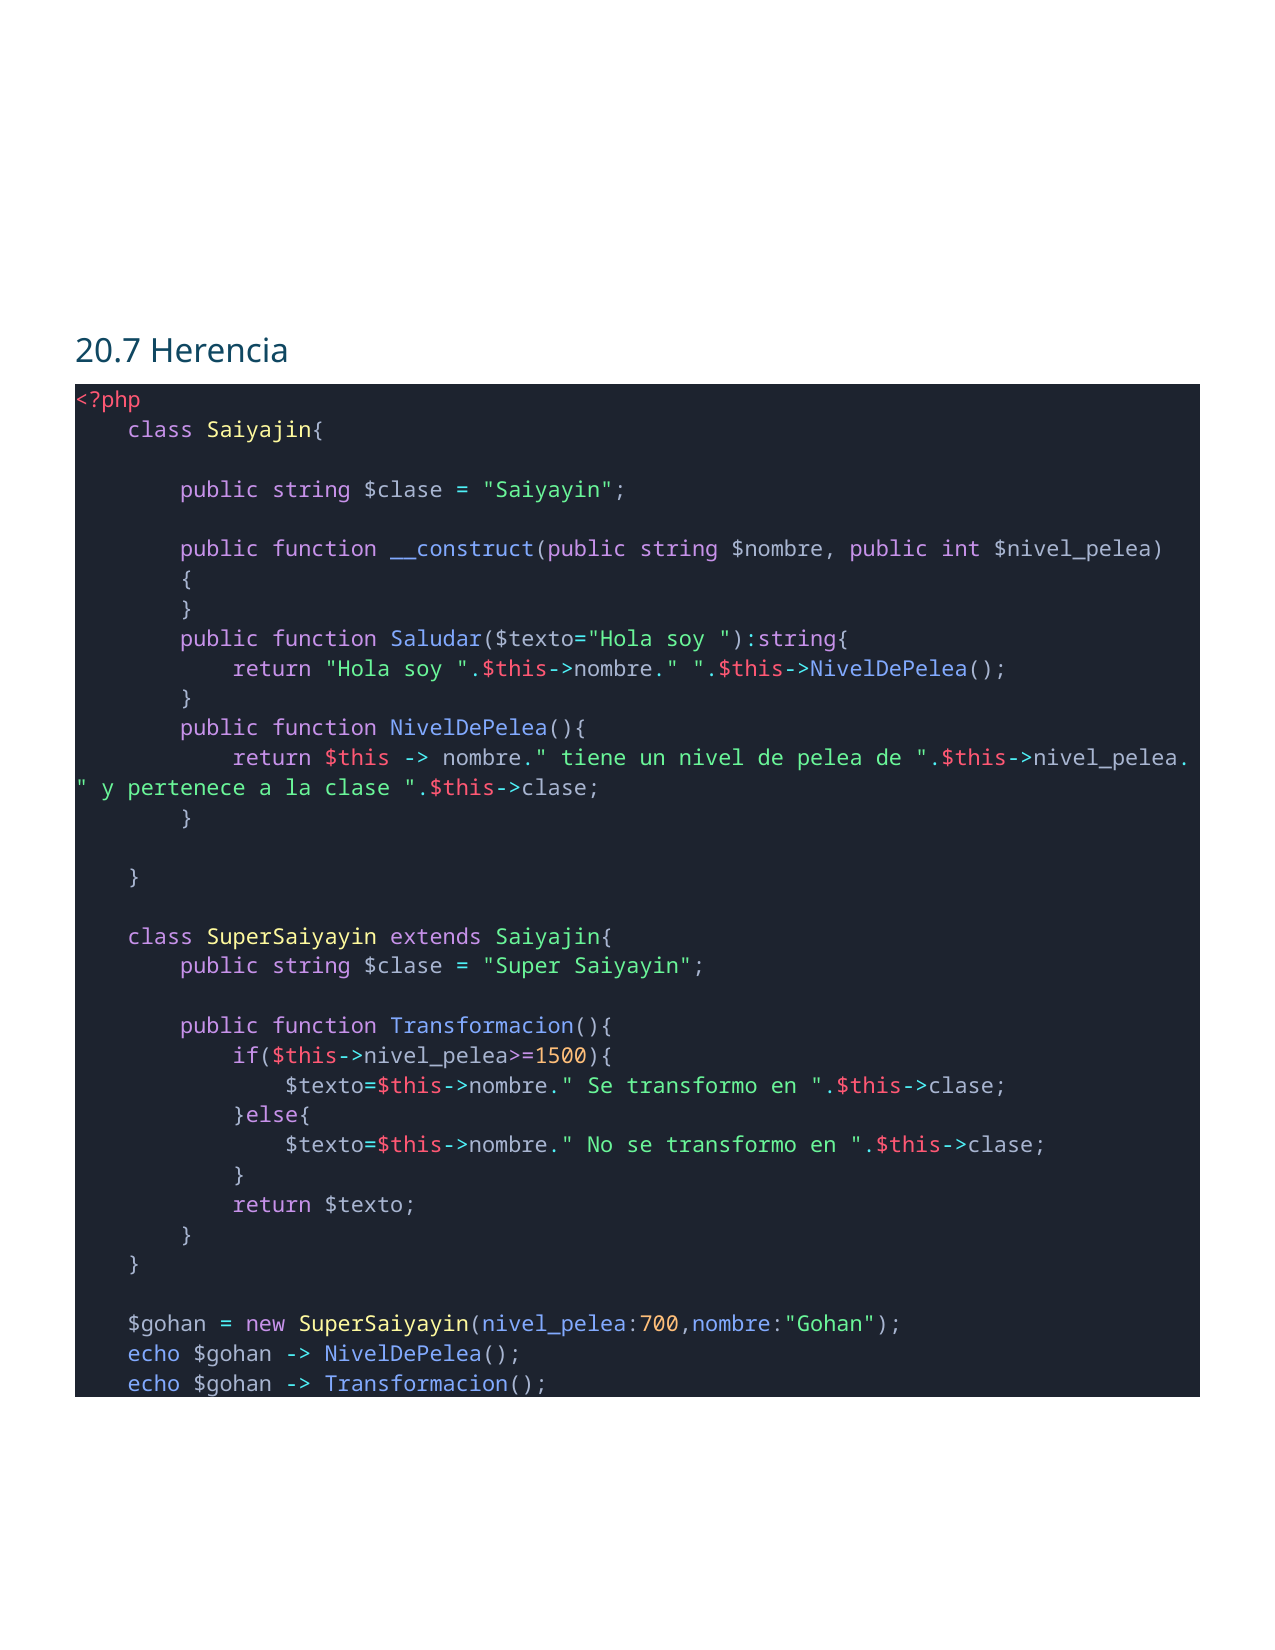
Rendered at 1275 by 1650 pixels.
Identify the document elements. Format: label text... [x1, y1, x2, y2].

text } [75, 682, 1200, 712]
text public string $clase = "Saiyayin"; [75, 474, 1200, 503]
text return "Hola soy ".$this->nombre." ".$this->NivelDePelea(); [75, 652, 1200, 682]
text return $this -> nombre." tiene un nivel de pelea de ".$this->nivel_pelea. " y pertenece a la clase ".$this->clase; [75, 742, 1200, 801]
subtitle 20.7 Herencia [75, 327, 1200, 372]
text if($this->nivel_pelea>=1500){ [75, 1040, 1200, 1069]
text { [75, 563, 1200, 593]
text public function Transformacion(){ [75, 1010, 1200, 1040]
text } [75, 1248, 1200, 1278]
text return $texto; [75, 1189, 1200, 1218]
text } [75, 861, 1200, 891]
text echo $gohan -> NivelDePelea(); [75, 1338, 1200, 1367]
text public function __construct(public string $nombre, public int $nivel_pelea) [75, 533, 1200, 563]
text }else{ [75, 1099, 1200, 1129]
text class Saiyajin{ [75, 414, 1200, 444]
text echo $gohan -> Transformacion(); [75, 1367, 1200, 1397]
text } [75, 1218, 1200, 1248]
text } [75, 593, 1200, 623]
text <?php [75, 384, 1200, 414]
text $texto=$this->nombre." Se transformo en ".$this->clase; [75, 1069, 1200, 1099]
text class SuperSaiyayin extends Saiyajin{ [75, 921, 1200, 950]
text $texto=$this->nombre." No se transformo en ".$this->clase; [75, 1129, 1200, 1159]
text } [75, 1159, 1200, 1189]
text public function Saludar($texto="Hola soy "):string{ [75, 623, 1200, 652]
text public string $clase = "Super Saiyayin"; [75, 950, 1200, 980]
text } [75, 801, 1200, 831]
text public function NivelDePelea(){ [75, 712, 1200, 742]
text $gohan = new SuperSaiyayin(nivel_pelea:700,nombre:"Gohan"); [75, 1308, 1200, 1338]
